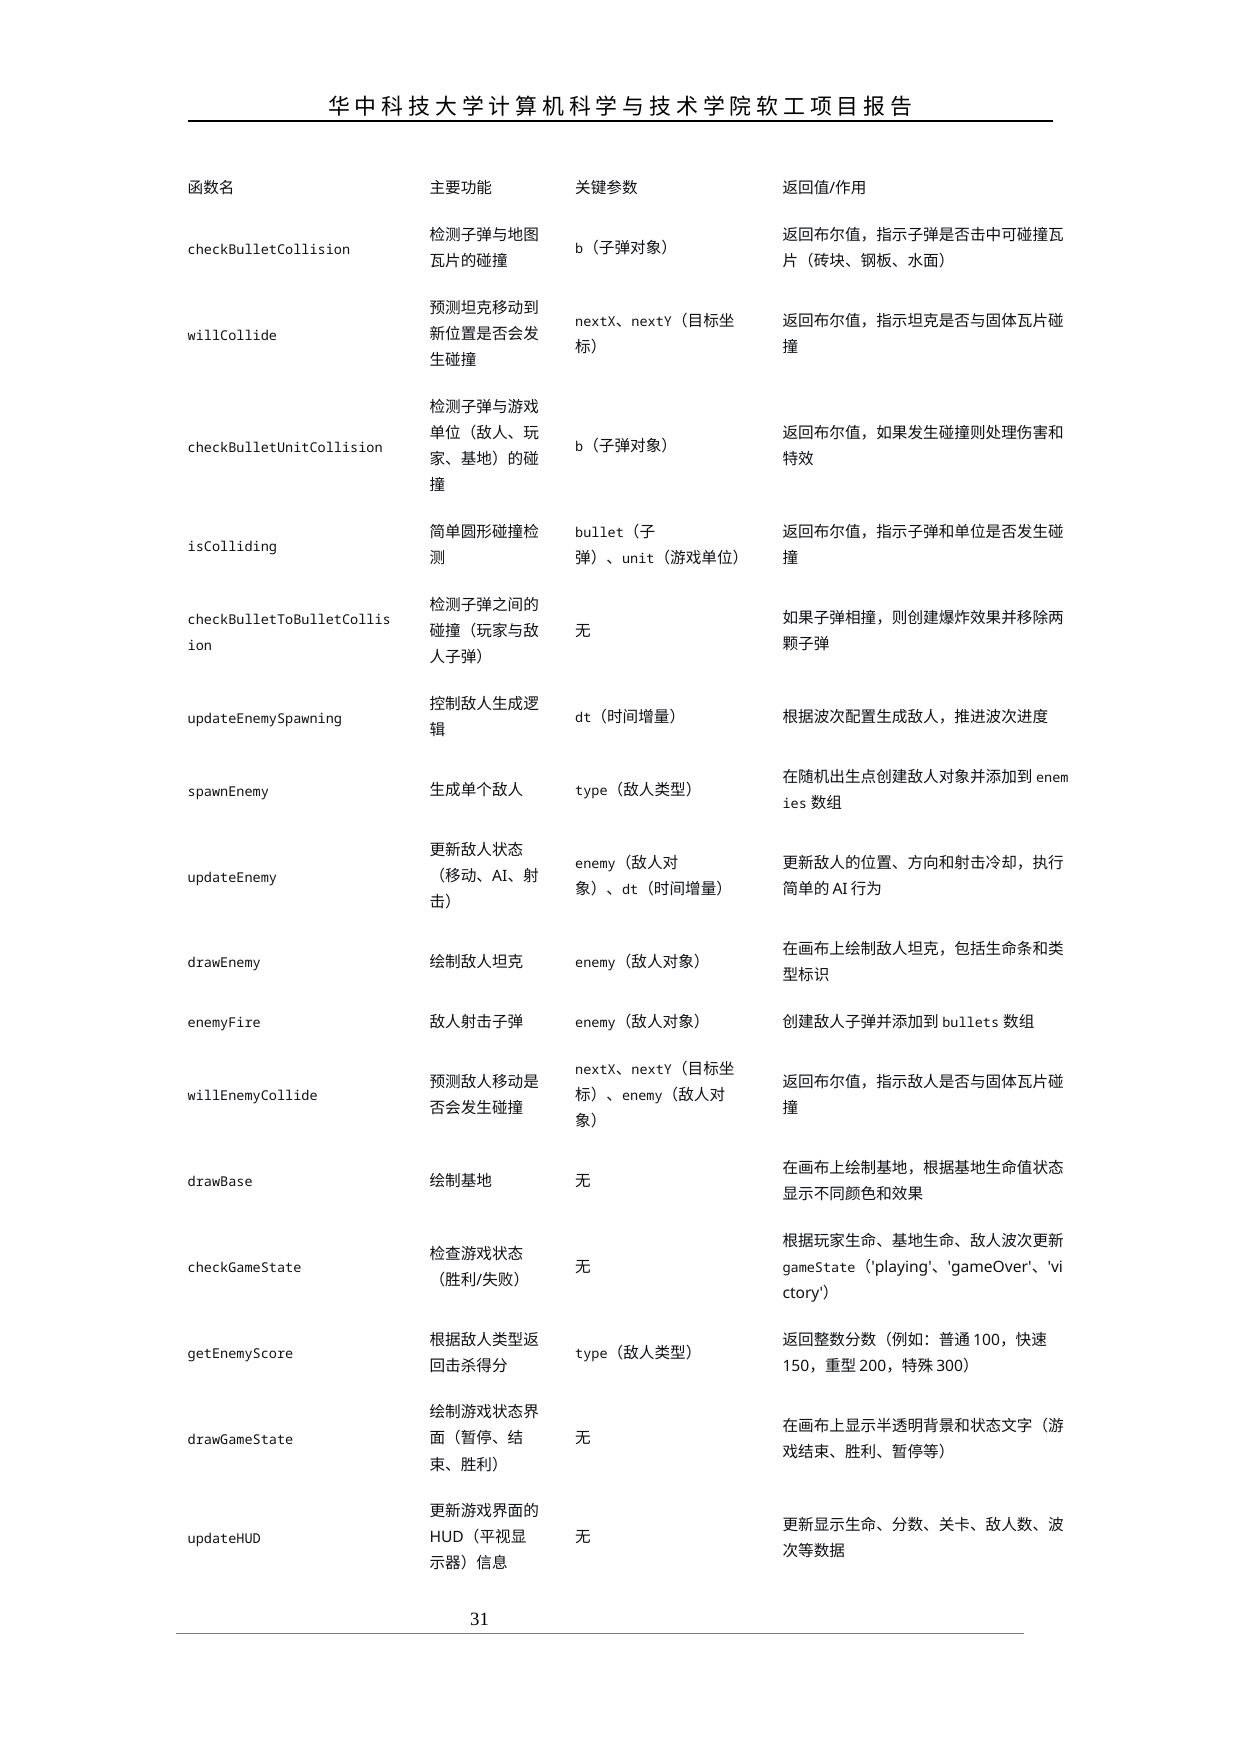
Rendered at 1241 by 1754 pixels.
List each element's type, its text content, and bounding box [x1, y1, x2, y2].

table_header 主要功能 [413, 162, 558, 209]
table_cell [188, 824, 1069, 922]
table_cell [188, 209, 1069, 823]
table_header 函数名 [188, 162, 413, 209]
table_header 返回值/作用 [766, 162, 1069, 209]
table_header 关键参数 [558, 162, 766, 209]
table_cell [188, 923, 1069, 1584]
